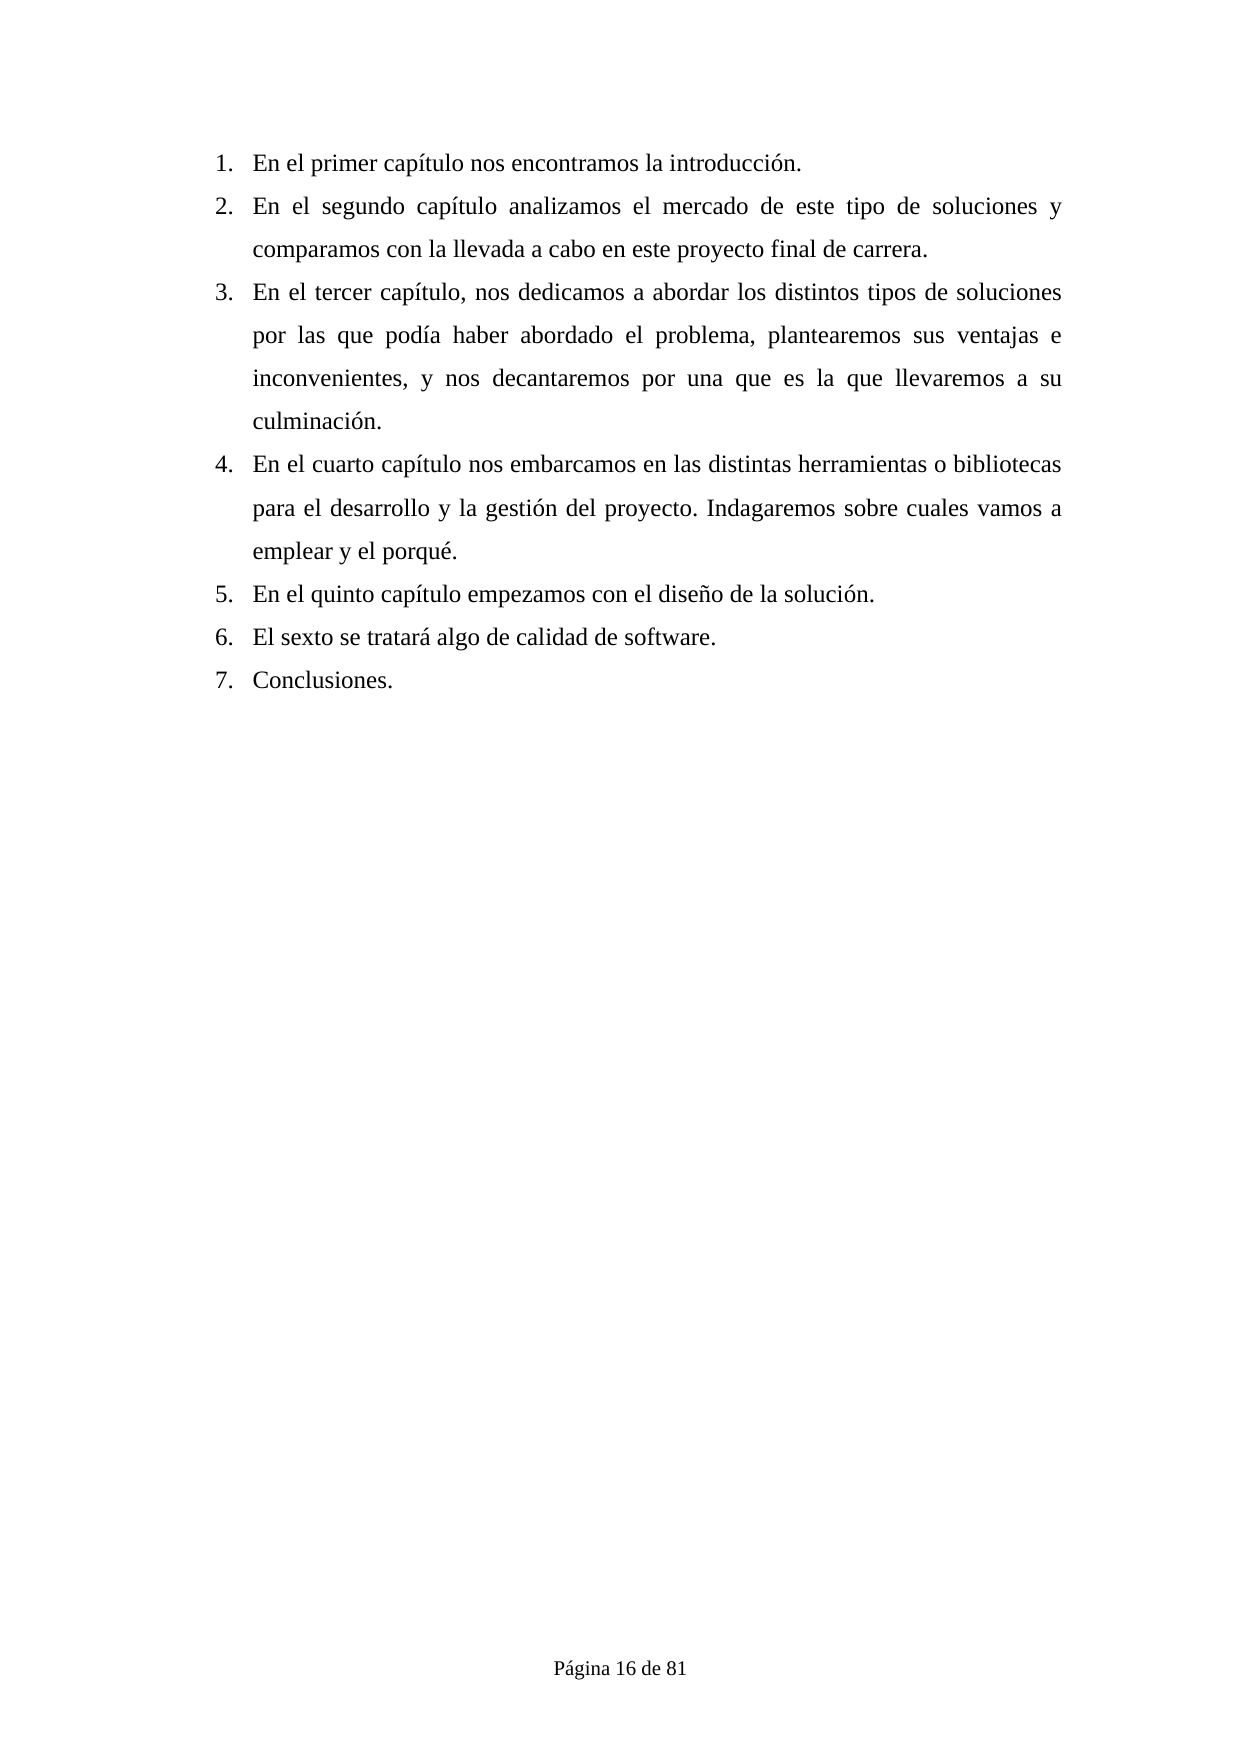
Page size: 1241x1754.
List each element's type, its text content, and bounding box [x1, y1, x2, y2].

list En el segundo capítulo analizamos el mercado de este tipo de soluciones y comparamos con la llevada a cabo en este proyecto final de carrera. [215, 191, 1063, 263]
list El sexto se tratará algo de calidad de software. [215, 622, 1063, 651]
list Conclusiones. [215, 665, 1063, 694]
list En el cuarto capítulo nos embarcamos en las distintas herramientas o bibliotecas para el desarrollo y la gestión del proyecto. Indagaremos sobre cuales vamos a emplear y el porqué. [215, 449, 1063, 564]
list En el quinto capítulo empezamos con el diseño de la solución. [215, 579, 1063, 608]
list En el primer capítulo nos encontramos la introducción. [215, 148, 1063, 176]
list En el tercer capítulo, nos dedicamos a abordar los distintos tipos de soluciones por las que podía haber abordado el problema, plantearemos sus ventajas e inconvenientes, y nos decantaremos por una que es la que llevaremos a su culminación. [215, 277, 1063, 435]
